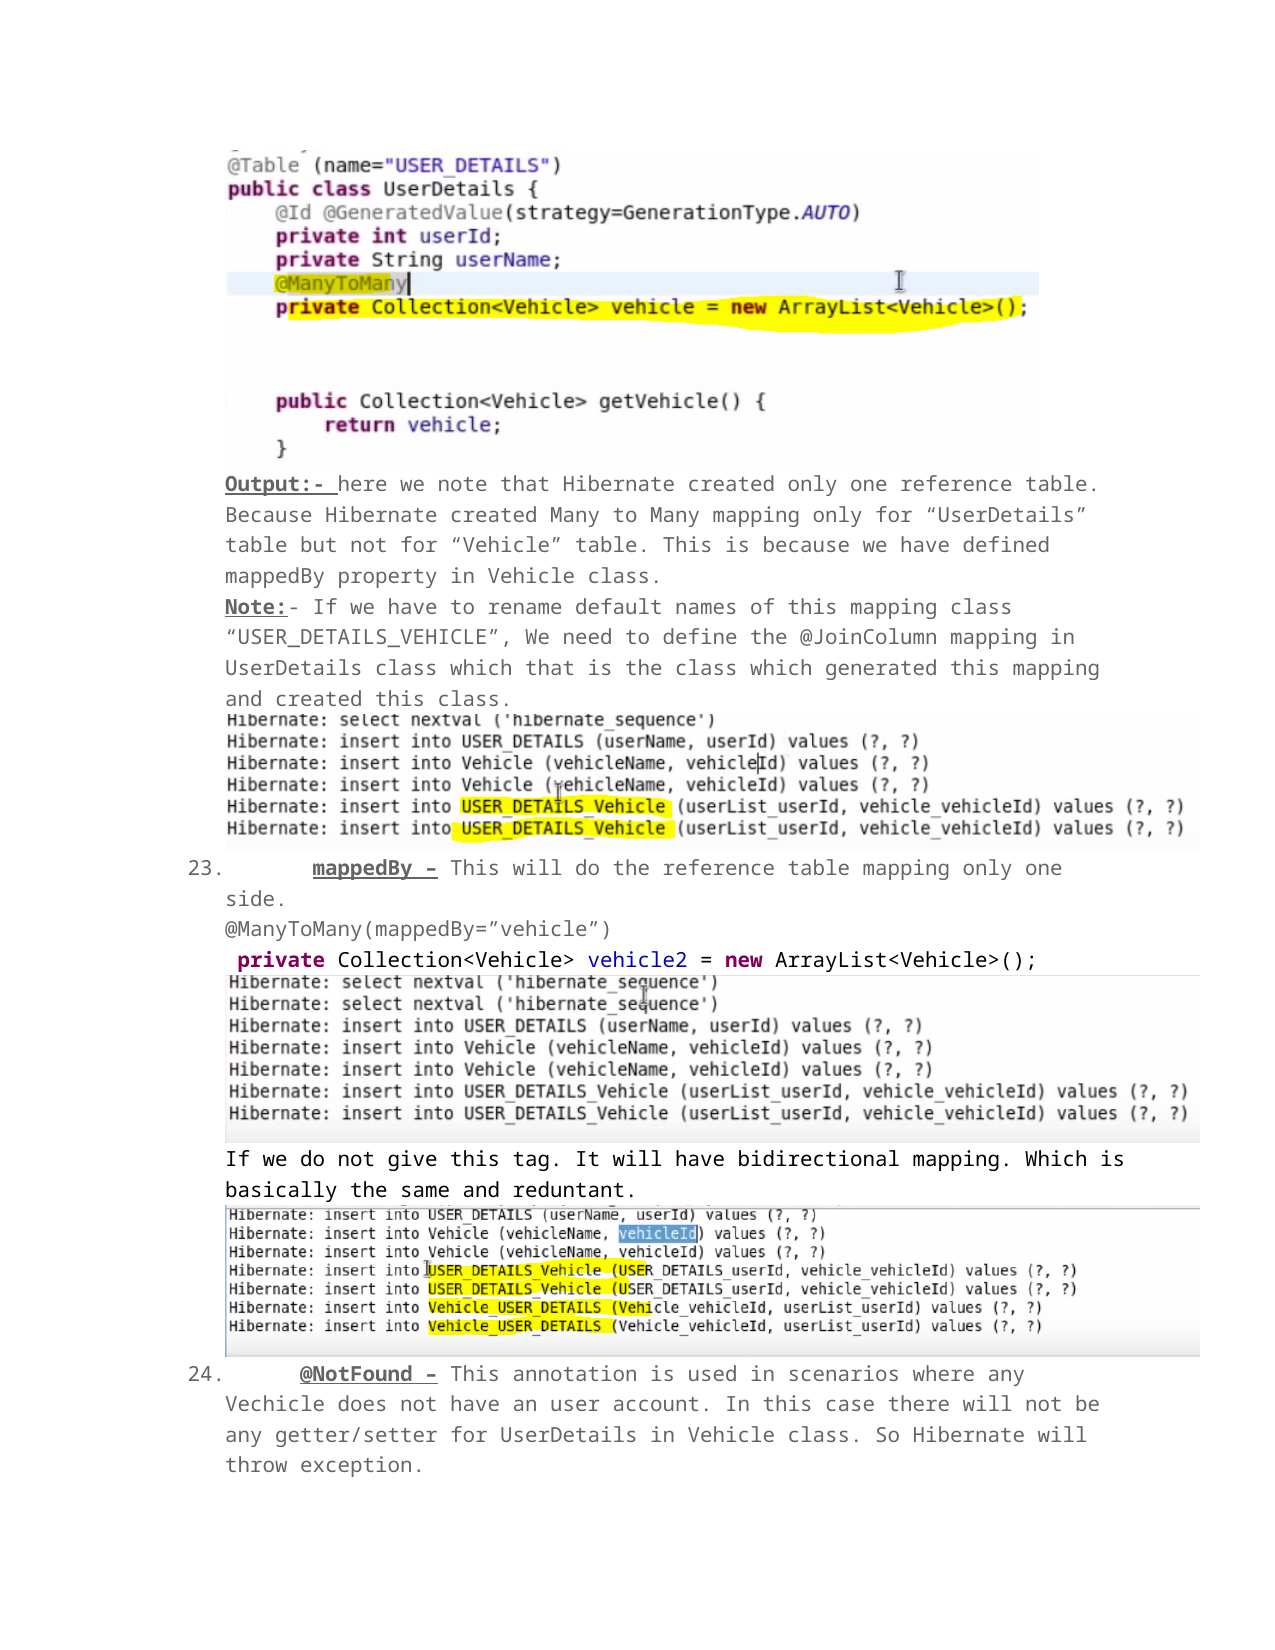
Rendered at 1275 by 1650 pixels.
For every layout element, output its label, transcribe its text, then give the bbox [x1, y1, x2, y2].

list private Collection<Vehicle> vehicle2 = new ArrayList<Vehicle>(); [225, 945, 1125, 973]
list mappedBy – This will do the reference table mapping only one side. [187, 853, 1125, 912]
list Output:- here we note that Hibernate created only one reference table. Because Hibernate created Many to Many mapping only for “UserDetails” table but not for “Vehicle” table. This is because we have defined mappedBy property in Vehicle class. [225, 469, 1125, 590]
list Note:- If we have to rename default names of this mapping class “USER_DETAILS_VEHICLE”, We need to define the @JoinColumn mapping in UserDetails class which that is the class which generated this mapping and created this class. [225, 592, 1125, 712]
list @ManyToMany(mappedBy=”vehicle”) [225, 914, 1125, 943]
list If we do not give this tag. It will have bidirectional mapping. Which is basically the same and reduntant. [225, 1144, 1125, 1203]
picture [225, 714, 1200, 851]
picture [225, 1205, 1200, 1357]
picture [225, 150, 1039, 468]
list @NotFound – This annotation is used in scenarios where any Vechicle does not have an user account. In this case there will not be any getter/setter for UserDetails in Vehicle class. So Hibernate will throw exception. [187, 1359, 1125, 1479]
picture [225, 975, 1200, 1143]
